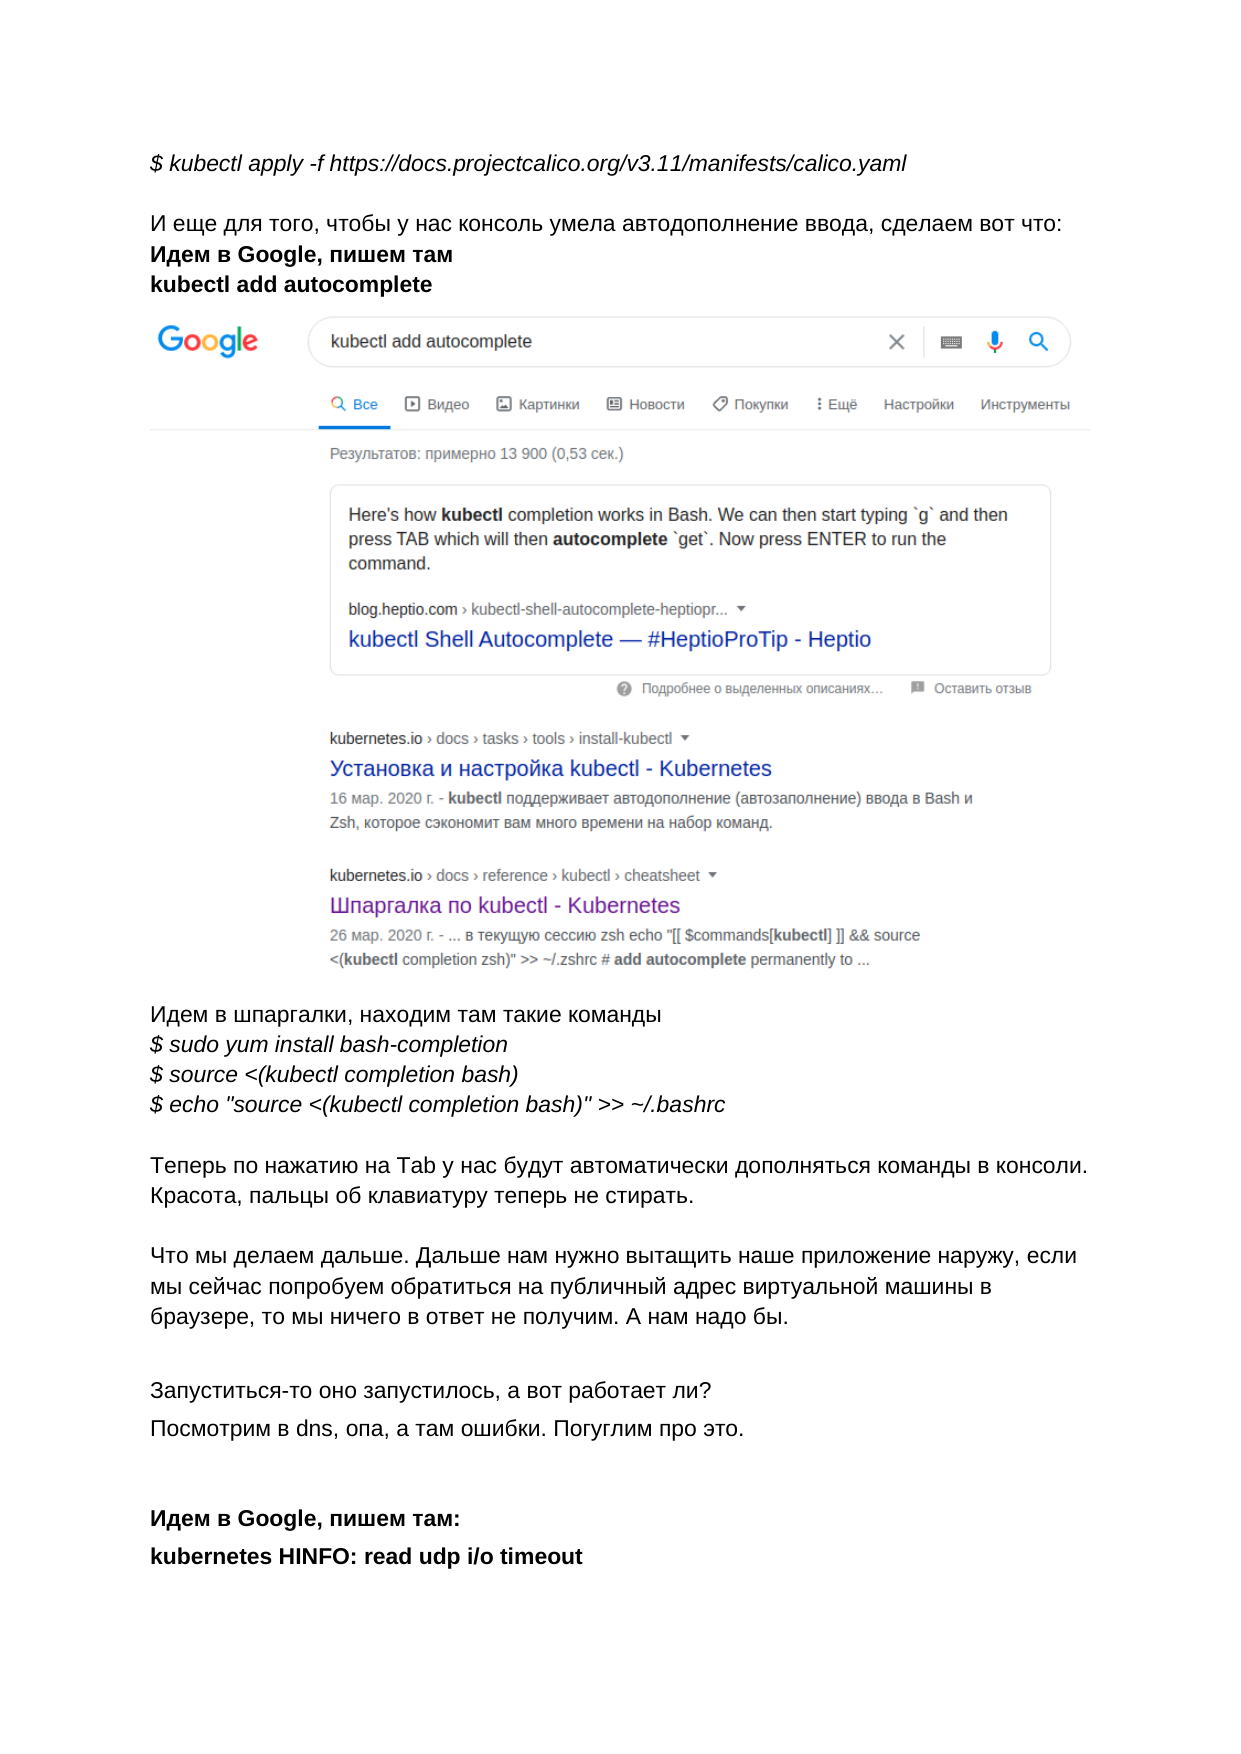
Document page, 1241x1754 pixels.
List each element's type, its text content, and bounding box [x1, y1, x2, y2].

picture [150, 301, 1091, 997]
text Посмотрим в dns, опа, а там ошибки. Погуглим про это. [233, 1426, 595, 1439]
text $ kubectl apply -f https://docs.projectcalico.org/v3.11/manifests/calico.yaml [150, 150, 1090, 176]
text Посмотрим в dns, опа, а там ошибки. Погуглим про это. [675, 1426, 1090, 1439]
text $ source <(kubectl completion bash) [150, 1061, 1090, 1087]
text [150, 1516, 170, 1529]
text Идем в шпаргалки, находим там такие команды [150, 1001, 1090, 1027]
text $ sudo yum install bash-completion [150, 1031, 1090, 1057]
text kubernetes HINFO: read udp i/o timeout [451, 1554, 1090, 1567]
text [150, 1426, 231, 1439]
text Идем в Google, пишем там: [295, 1516, 1090, 1529]
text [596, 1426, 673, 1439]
text Идем в Google, пишем там [150, 241, 1090, 267]
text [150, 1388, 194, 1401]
text И еще для того, чтобы у нас консоль умела автодополнение ввода, сделаем вот что: [150, 210, 1090, 237]
text kubectl add autocomplete [150, 271, 1090, 297]
text Запуститься-то оно запустилось, а вот работает ли? [572, 1388, 1090, 1401]
text kubernetes HINFO: read udp i/o timeout [150, 1554, 448, 1567]
text Что мы делаем дальше. Дальше нам нужно вытащить наше приложение наружу, если мы сейчас попробуем обратиться на публичный адрес виртуальной машины в браузере, то мы ничего в ответ не получим. А нам надо бы. [150, 1242, 1090, 1329]
text $ echo "source <(kubectl completion bash)" >> ~/.bashrc [150, 1091, 1090, 1118]
text Теперь по нажатию на Tab у нас будут автоматически дополняться команды в консоли. Красота, пальцы об клавиатуру теперь не стирать. [150, 1152, 1090, 1208]
